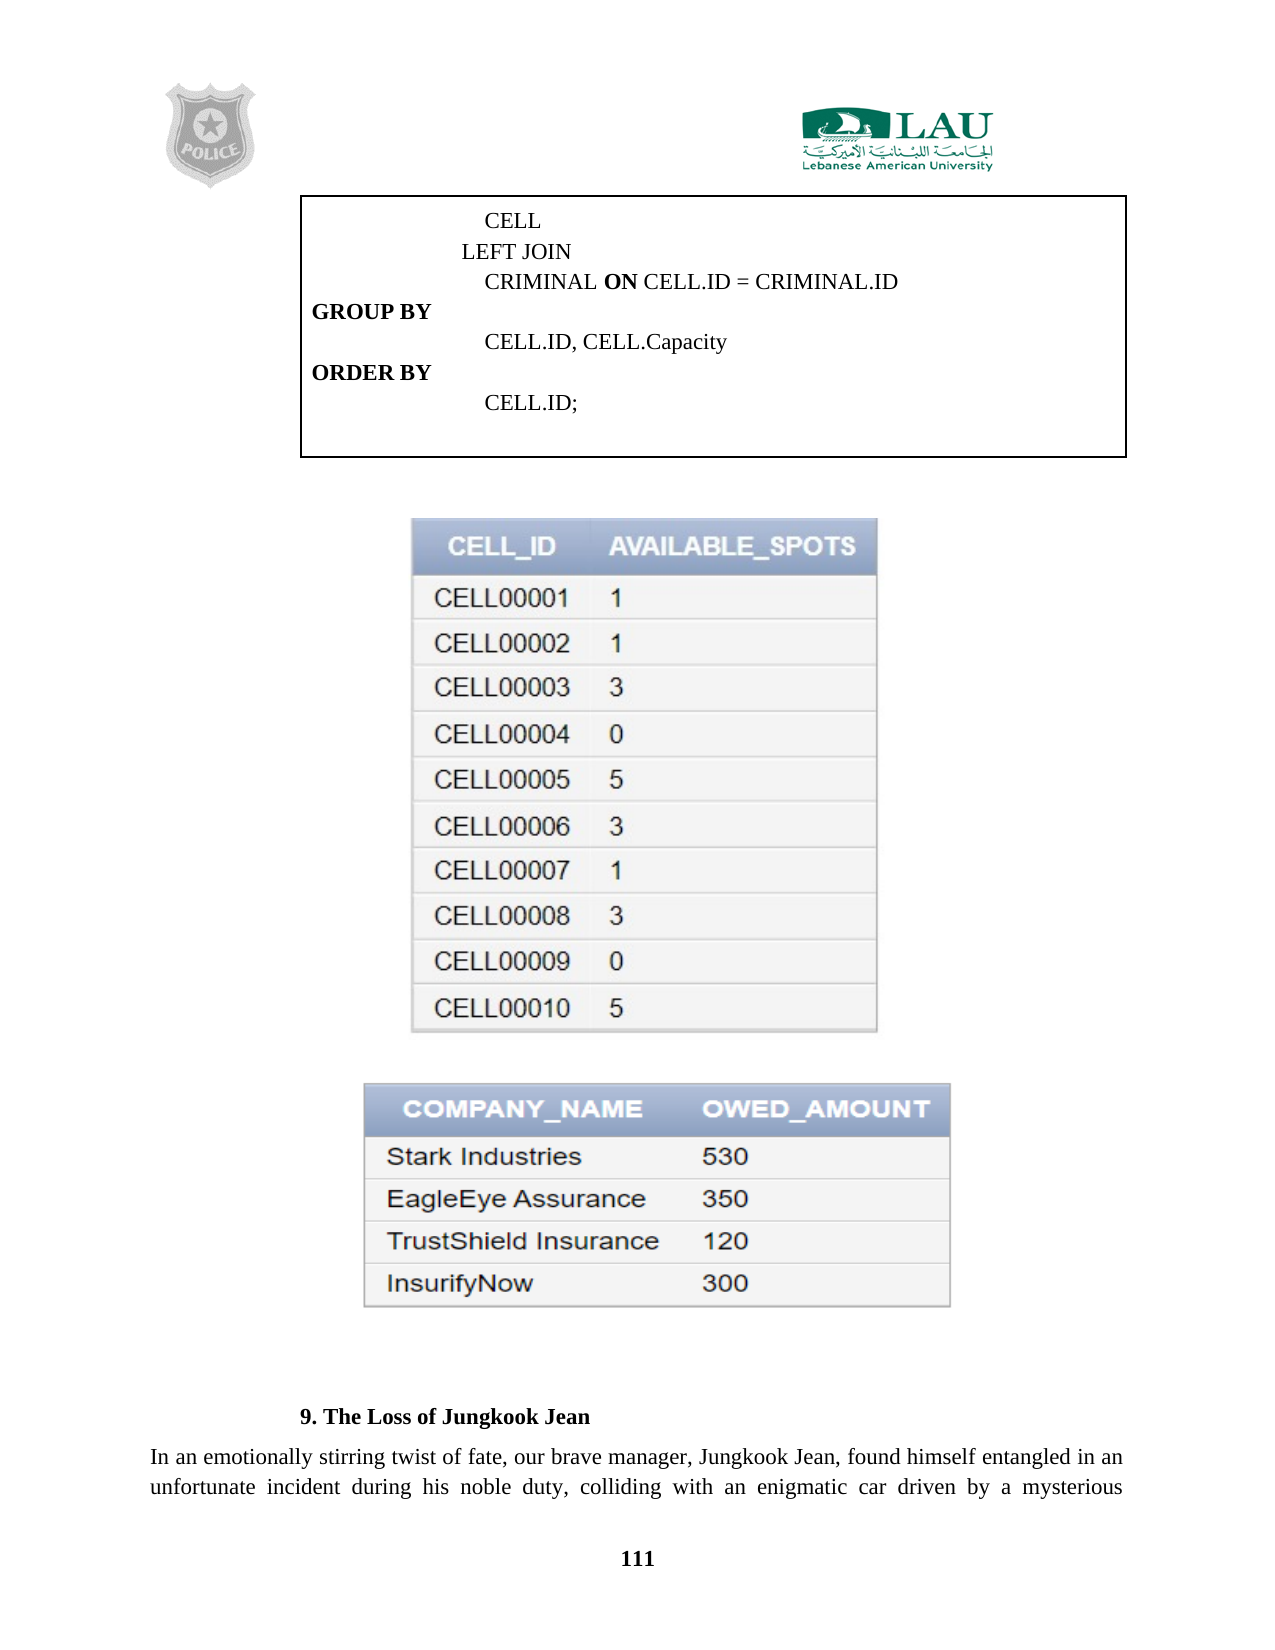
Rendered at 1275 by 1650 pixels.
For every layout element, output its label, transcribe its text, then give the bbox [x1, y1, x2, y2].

picture [408, 518, 892, 1040]
subtitle 9. The Loss of Jungkook Jean [225, 1403, 1125, 1429]
picture [150, 75, 272, 192]
picture [778, 87, 1026, 192]
picture [356, 1074, 959, 1309]
